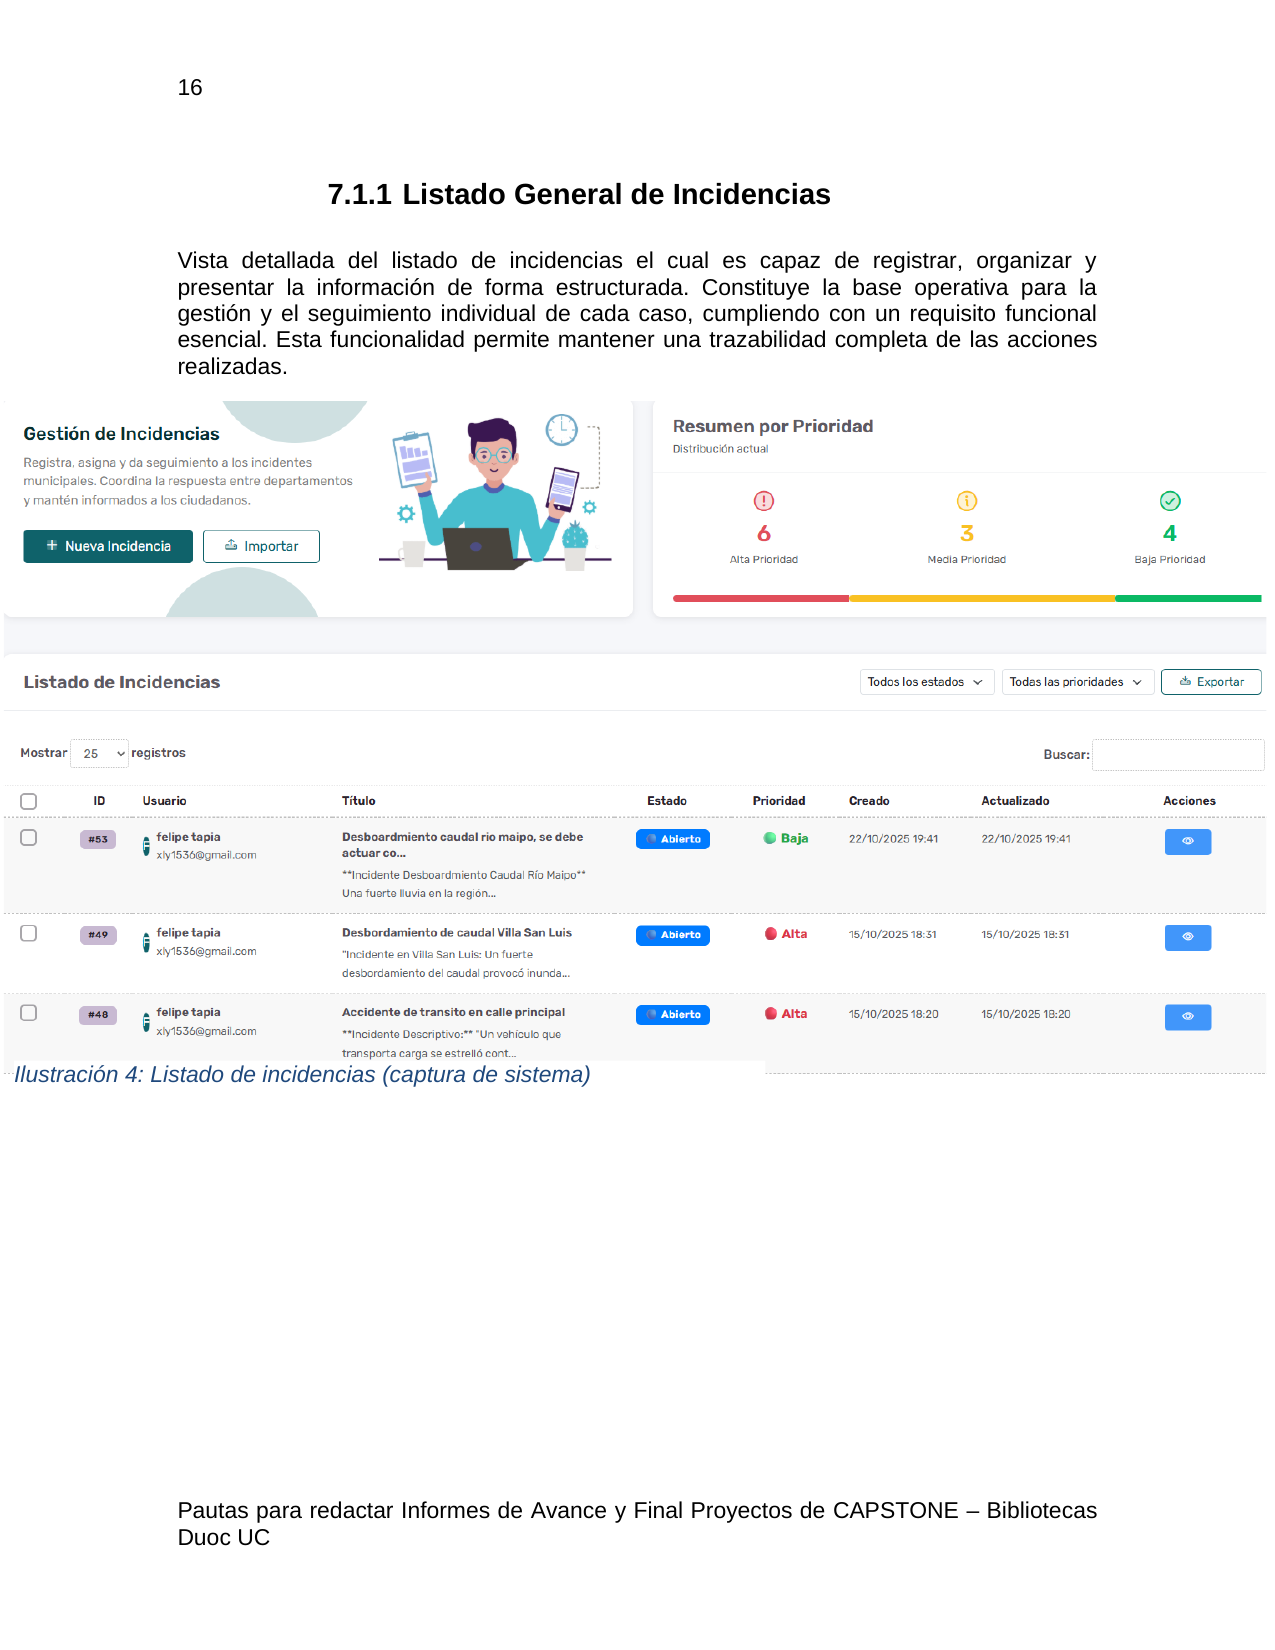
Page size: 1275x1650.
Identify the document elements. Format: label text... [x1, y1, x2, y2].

text Vista detallada del listado de incidencias el cual es capaz de registrar, organizar y presentar la información de forma estructurada. Constituye la base operativa para la gestión y el seguimiento individual de cada caso, cumpliendo con un requisito funcional esencial. Esta funcionalidad permite mantener una trazabilidad completa de las acciones realizadas. [177, 219, 1098, 379]
subtitle Listado General de Incidencias [327, 177, 1098, 210]
picture [3, 401, 1267, 1077]
